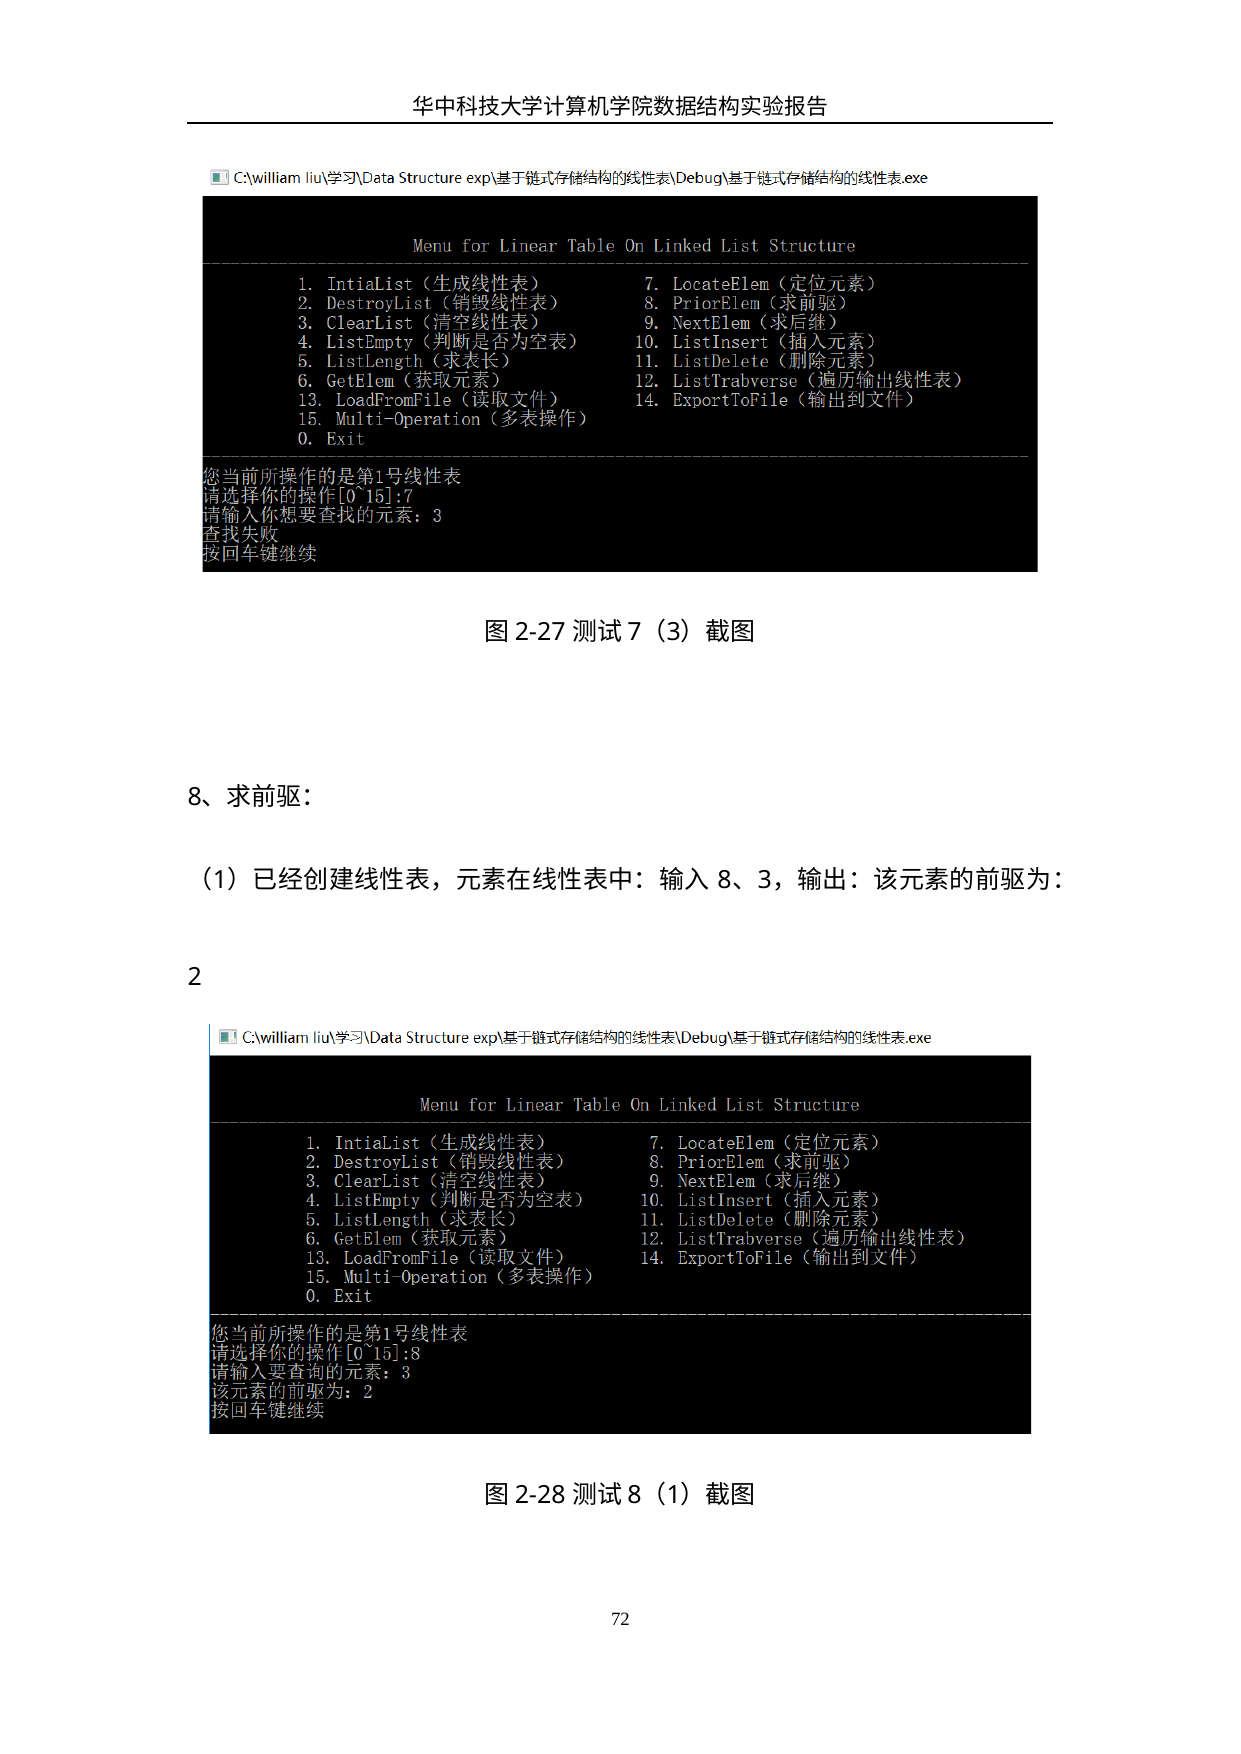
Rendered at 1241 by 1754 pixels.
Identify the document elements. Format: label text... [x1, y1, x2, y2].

picture [209, 1024, 1032, 1434]
text 8、求前驱： [187, 762, 1053, 827]
picture [202, 162, 1038, 572]
text （1）已经创建线性表，元素在线性表中：输入8、3，输出：该元素的前驱为：2 [187, 845, 1053, 1008]
text 图2-27 测试7（3）截图 [187, 597, 1053, 662]
text 图2-28 测试8（1）截图 [187, 1460, 1053, 1525]
